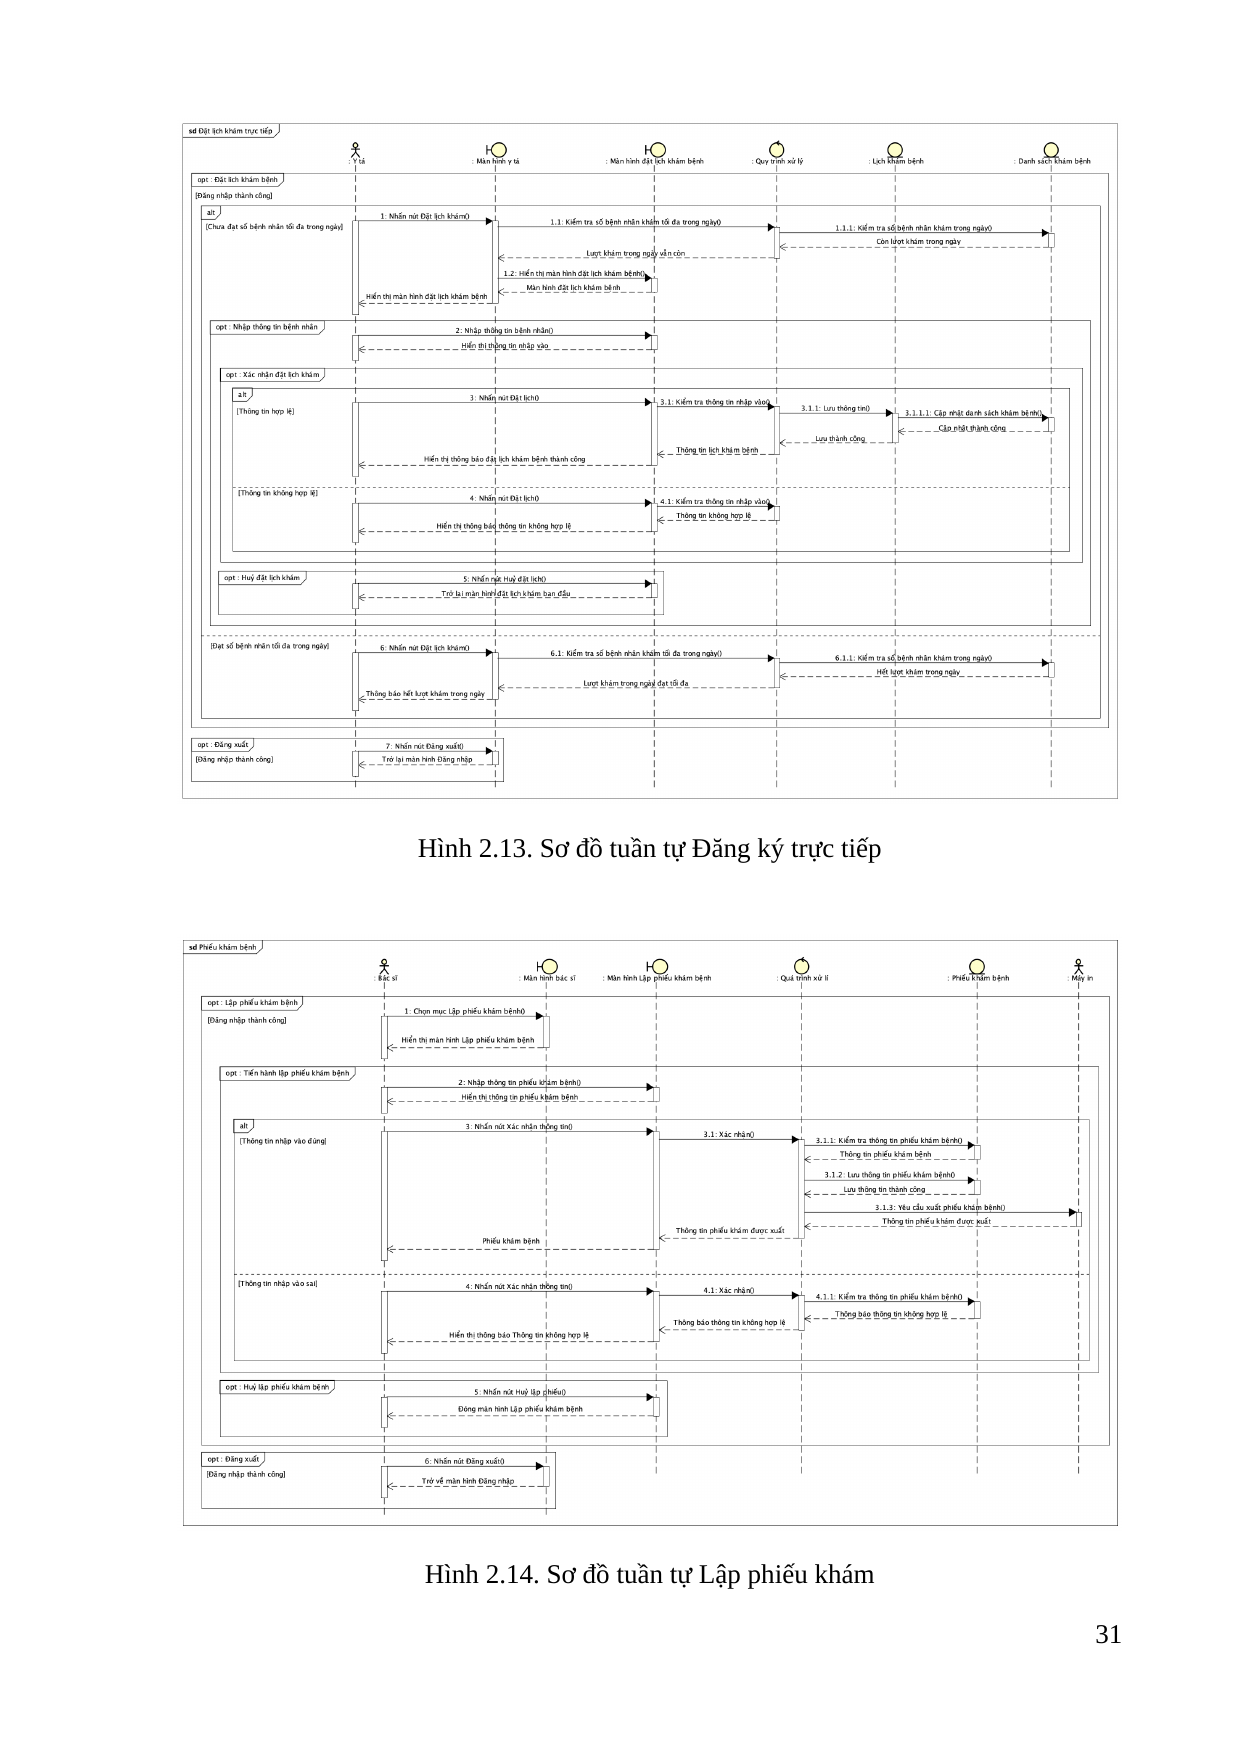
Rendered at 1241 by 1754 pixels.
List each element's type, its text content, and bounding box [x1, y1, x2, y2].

picture [177, 118, 1123, 804]
picture [177, 934, 1123, 1531]
